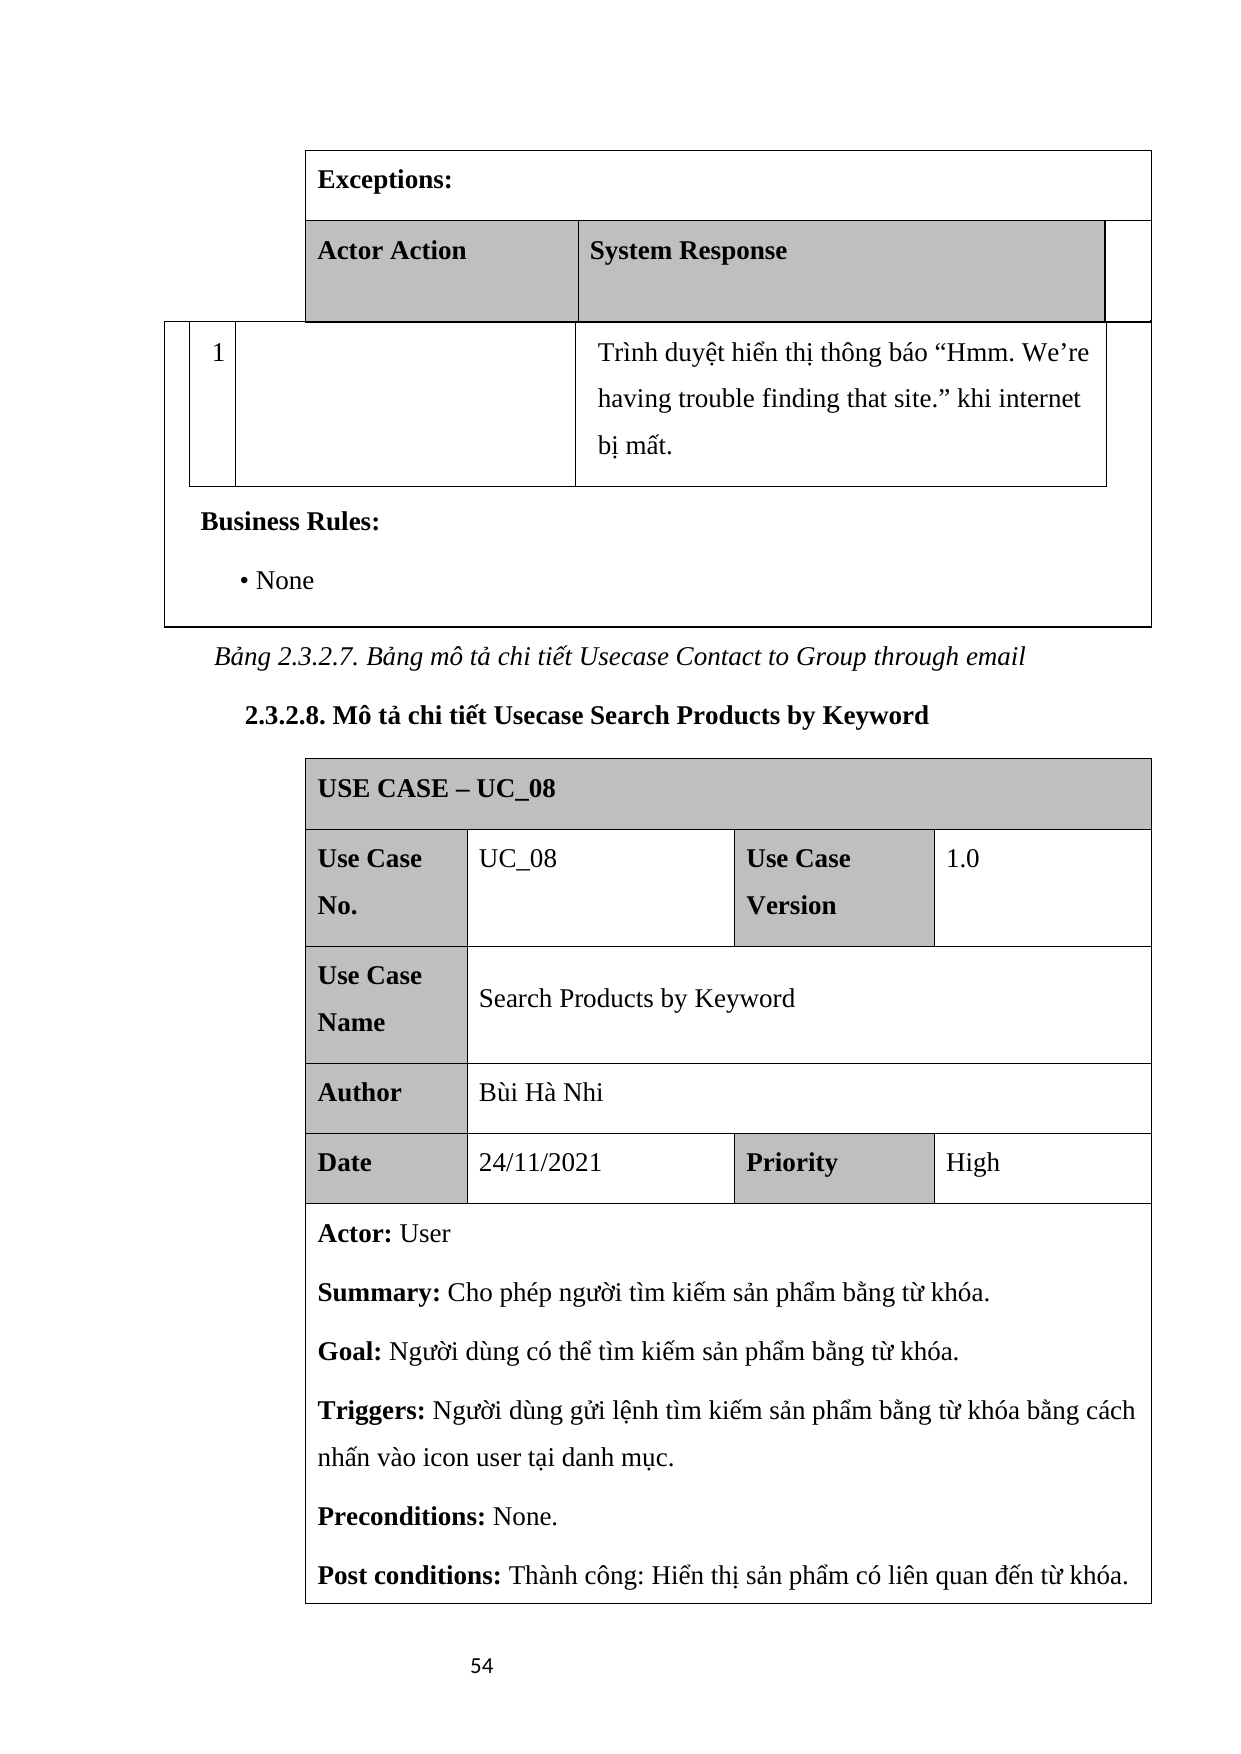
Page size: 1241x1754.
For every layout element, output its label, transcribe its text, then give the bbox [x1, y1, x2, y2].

table_cell Priority [735, 1134, 934, 1203]
table_cell [1106, 323, 1151, 626]
table_cell Date [306, 1134, 467, 1203]
table_cell Use Case No. [306, 830, 467, 946]
table_cell Actor Action [306, 221, 578, 321]
table_cell [236, 322, 575, 486]
subtitle 2.3.2.8. Mô tả chi tiết Usecase Search Products by Keyword [187, 699, 1053, 730]
table_cell [165, 322, 189, 626]
table_cell Business Rules: • None [189, 487, 1106, 626]
table_cell Use Case Version [735, 830, 934, 946]
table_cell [306, 1204, 1151, 1603]
table_cell [1106, 221, 1151, 321]
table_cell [306, 151, 1151, 220]
table_cell Search Products by Keyword [468, 947, 1151, 1063]
table_cell 24/11/2021 [468, 1134, 734, 1203]
table_header USE CASE – UC_08 [306, 759, 1151, 829]
table_cell 1 [190, 322, 235, 486]
text Bảng 2.3.2.7. Bảng mô tả chi tiết Usecase Contact to Group through email [187, 640, 1053, 671]
table_cell 1.0 [935, 830, 1151, 946]
table_cell Bùi Hà Nhi [468, 1064, 1151, 1133]
table_cell Use Case Name [306, 947, 467, 1063]
table_cell High [935, 1134, 1151, 1203]
table_cell Trình duyệt hiển thị thông báo “Hmm. We’re having trouble finding that site.” khi internet bị mất. [576, 323, 1106, 486]
table_cell System Response [579, 221, 1104, 321]
table_cell Author [306, 1064, 467, 1133]
table_cell UC_08 [468, 830, 734, 946]
